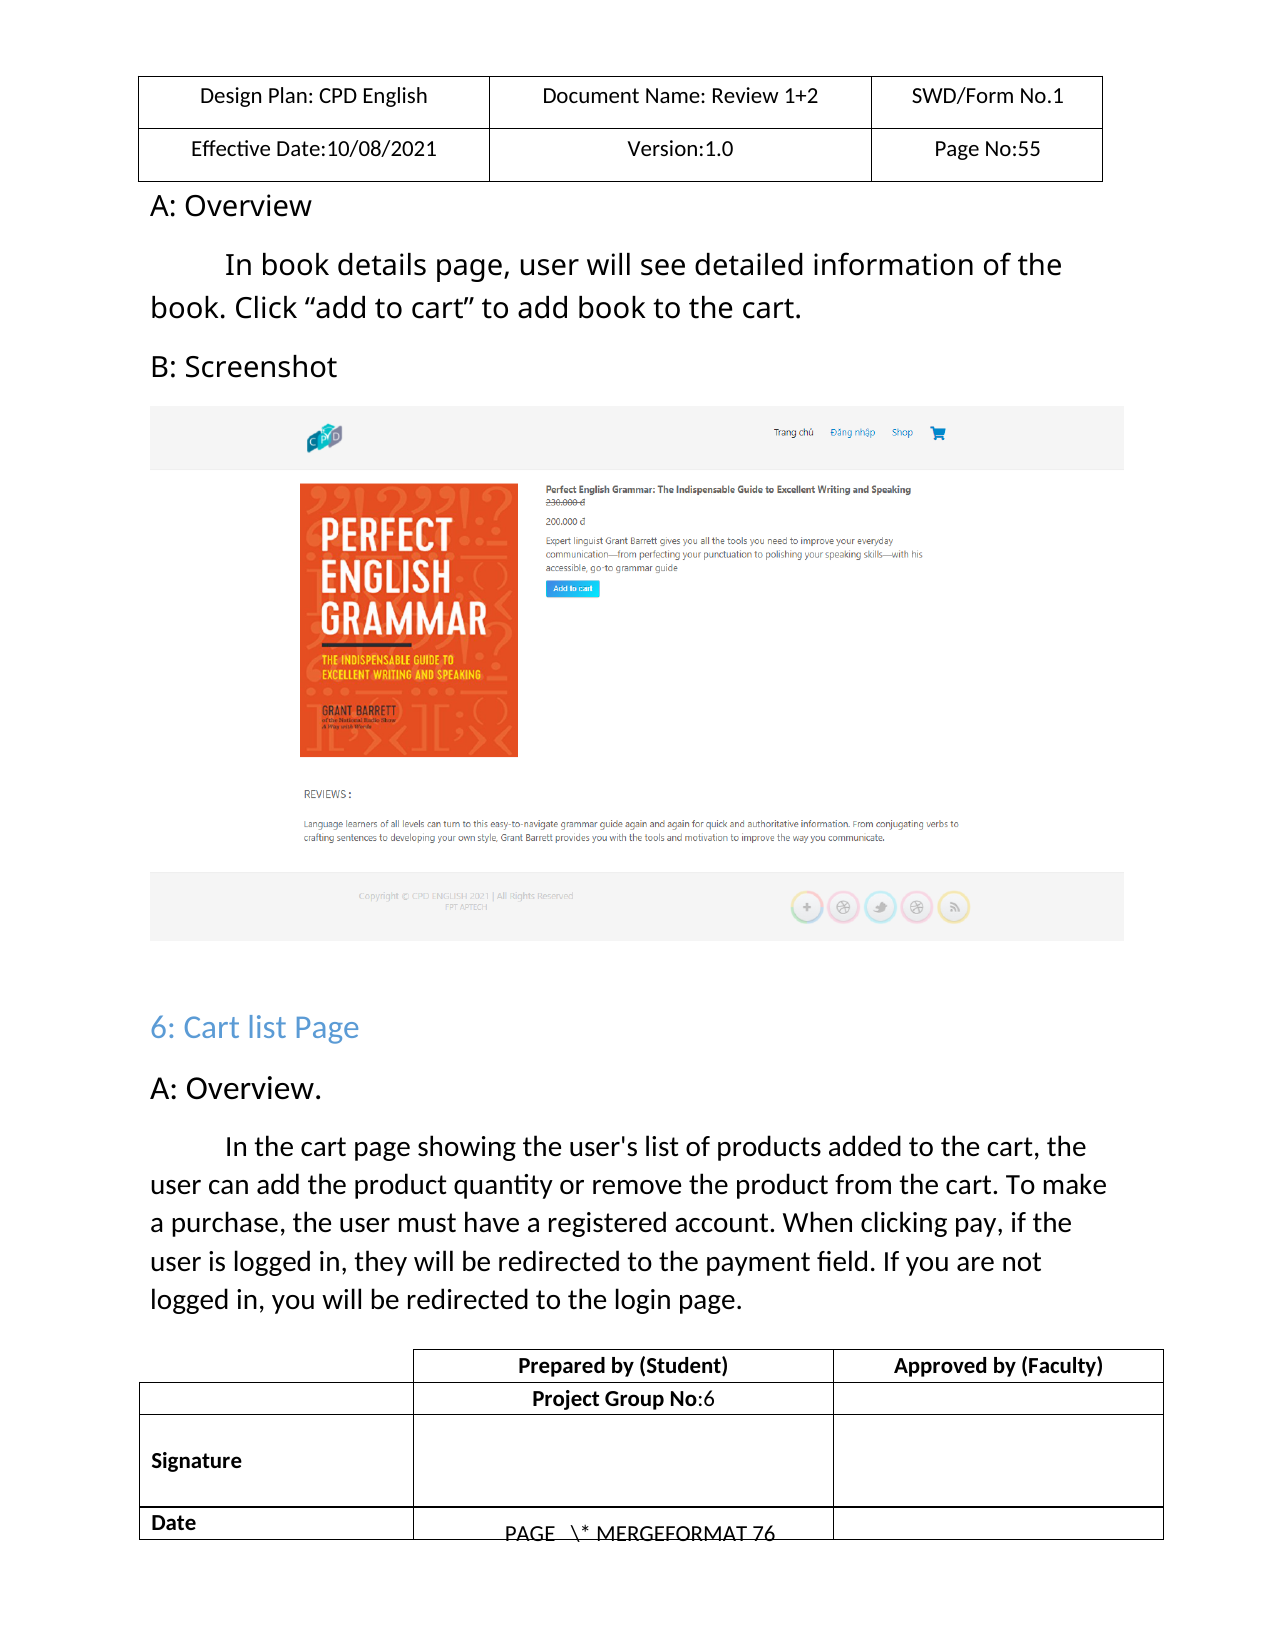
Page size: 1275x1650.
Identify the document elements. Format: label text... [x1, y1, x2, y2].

picture [150, 406, 1124, 941]
text B: Screenshot [150, 347, 1125, 386]
text In the cart page showing the user's list of products added to the cart, the user can add the product quantity or remove the product from the cart. To make a purchase, the user must have a registered account. When clicking pay, if the user is logged in, they will be redirected to the payment field. If you are not logged in, you will be redirected to the login page. [150, 1128, 1125, 1317]
text In book details page, user will see detailed information of the book. Click “add to cart” to add book to the cart. [150, 244, 1125, 327]
text A: Overview [150, 150, 1125, 224]
text 6: Cart list Page [150, 1006, 1125, 1047]
text A: Overview. [150, 1067, 1125, 1108]
